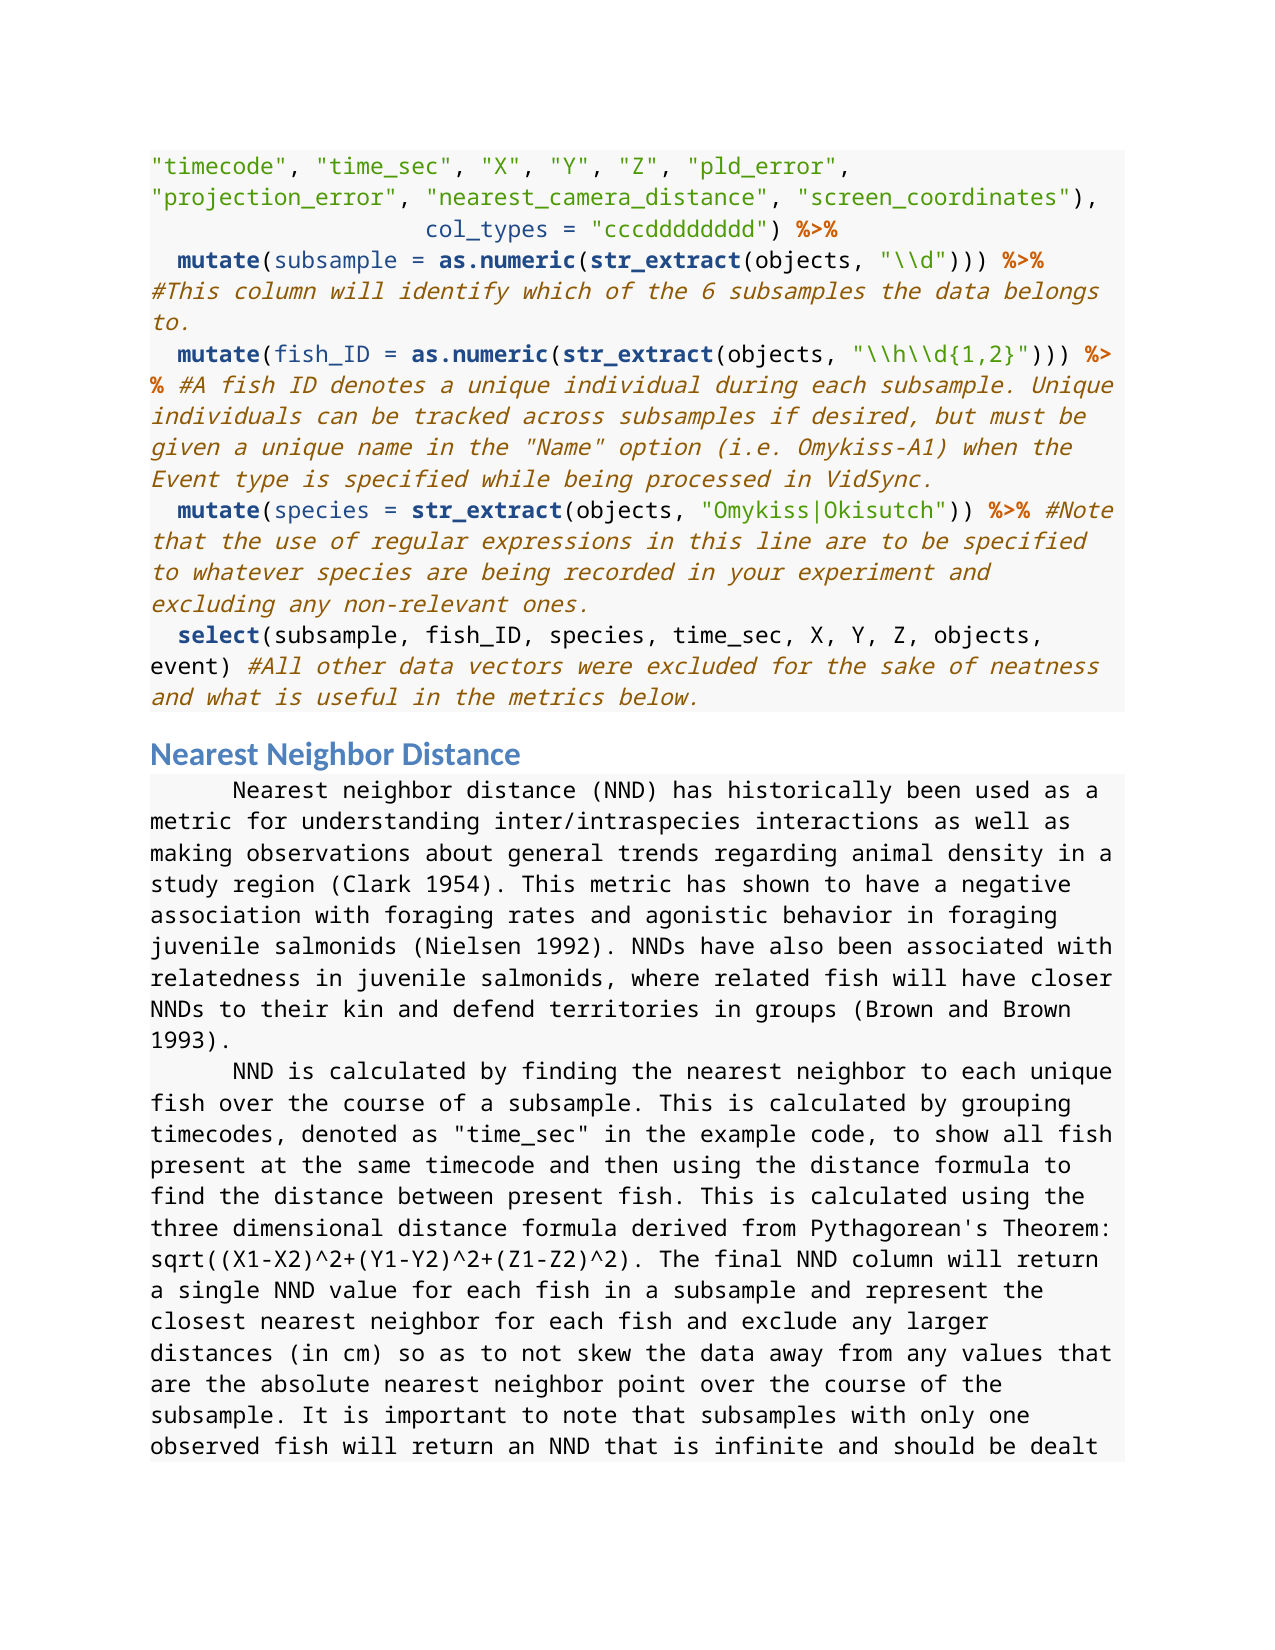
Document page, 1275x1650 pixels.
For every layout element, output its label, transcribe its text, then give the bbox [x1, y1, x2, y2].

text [150, 774, 1125, 1462]
subtitle Nearest Neighbor Distance [150, 733, 1125, 774]
